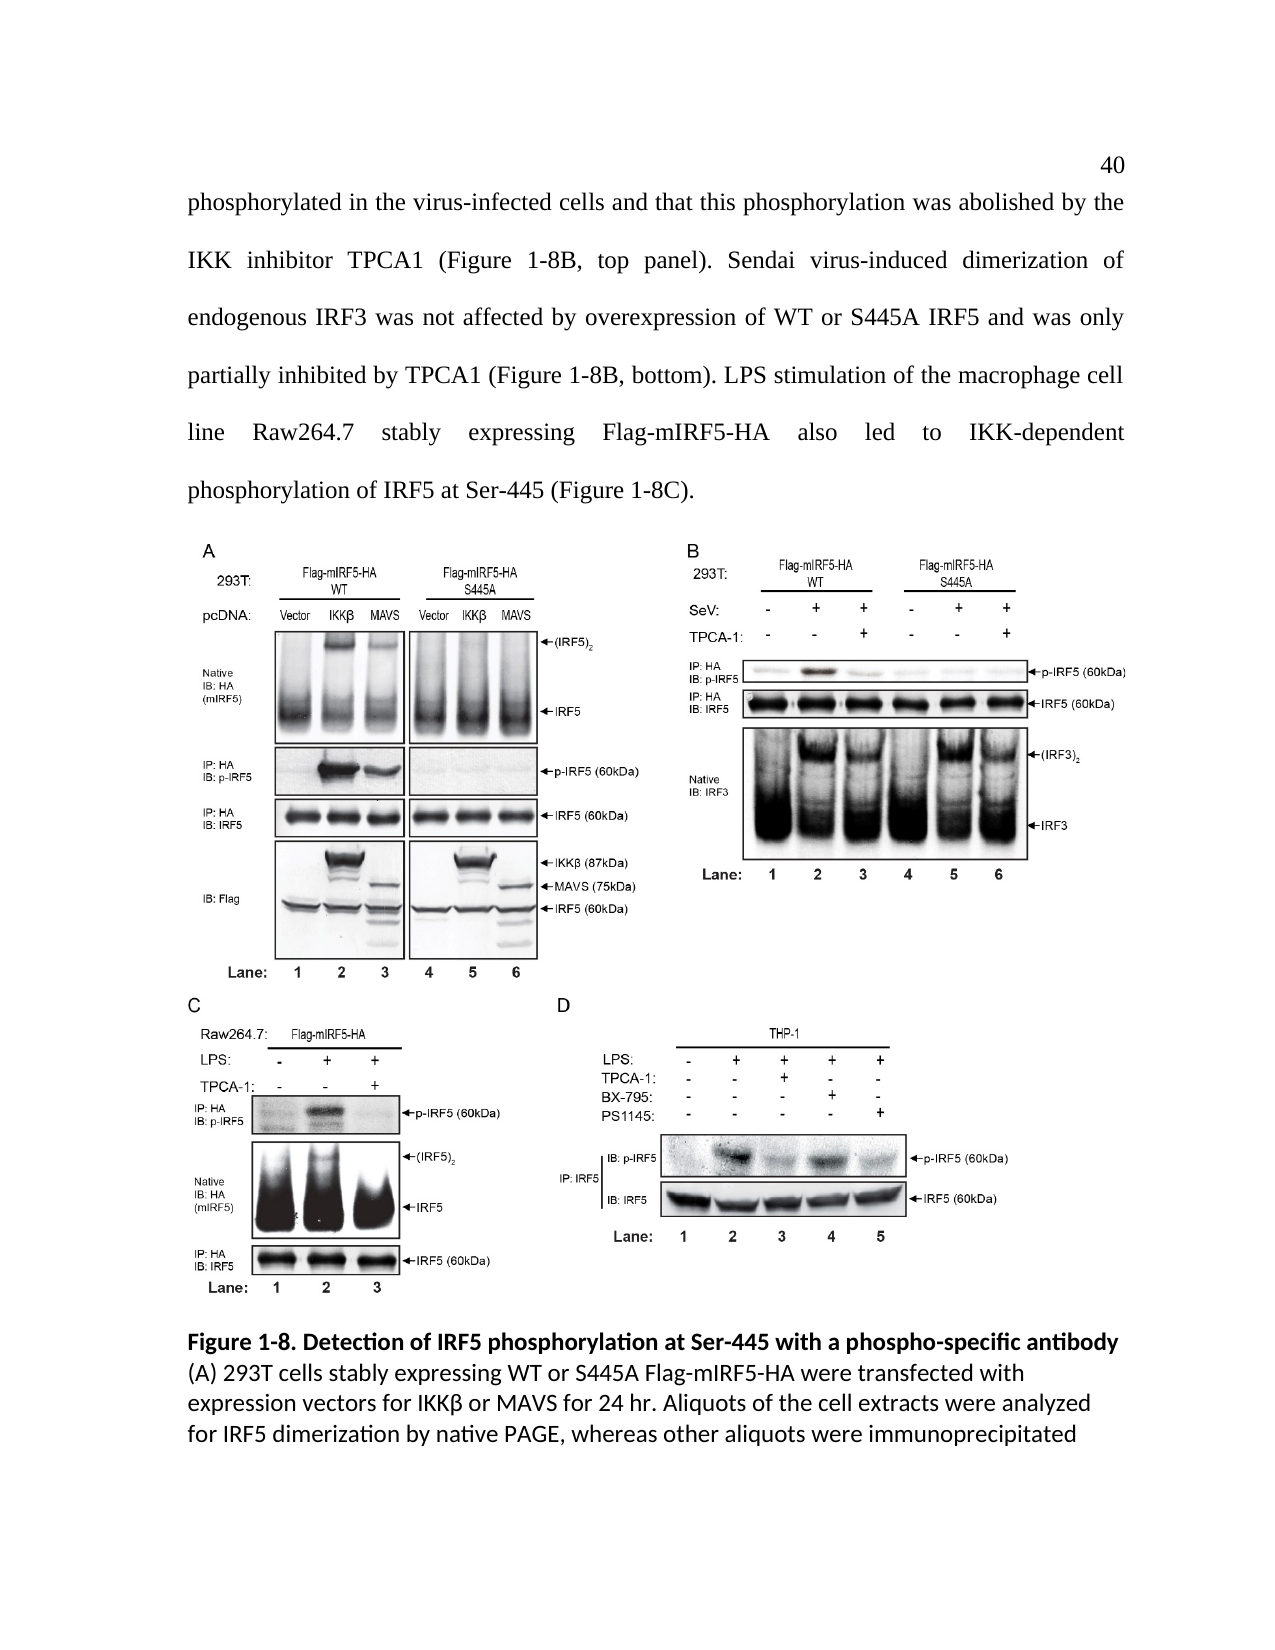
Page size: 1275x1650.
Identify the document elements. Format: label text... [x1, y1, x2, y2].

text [187, 1357, 1125, 1448]
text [187, 187, 1125, 504]
text Figure 1-8. Detection of IRF5 phosphorylation at Ser-445 with a phospho-specific antibody [187, 1326, 1125, 1357]
picture [187, 532, 1125, 1298]
